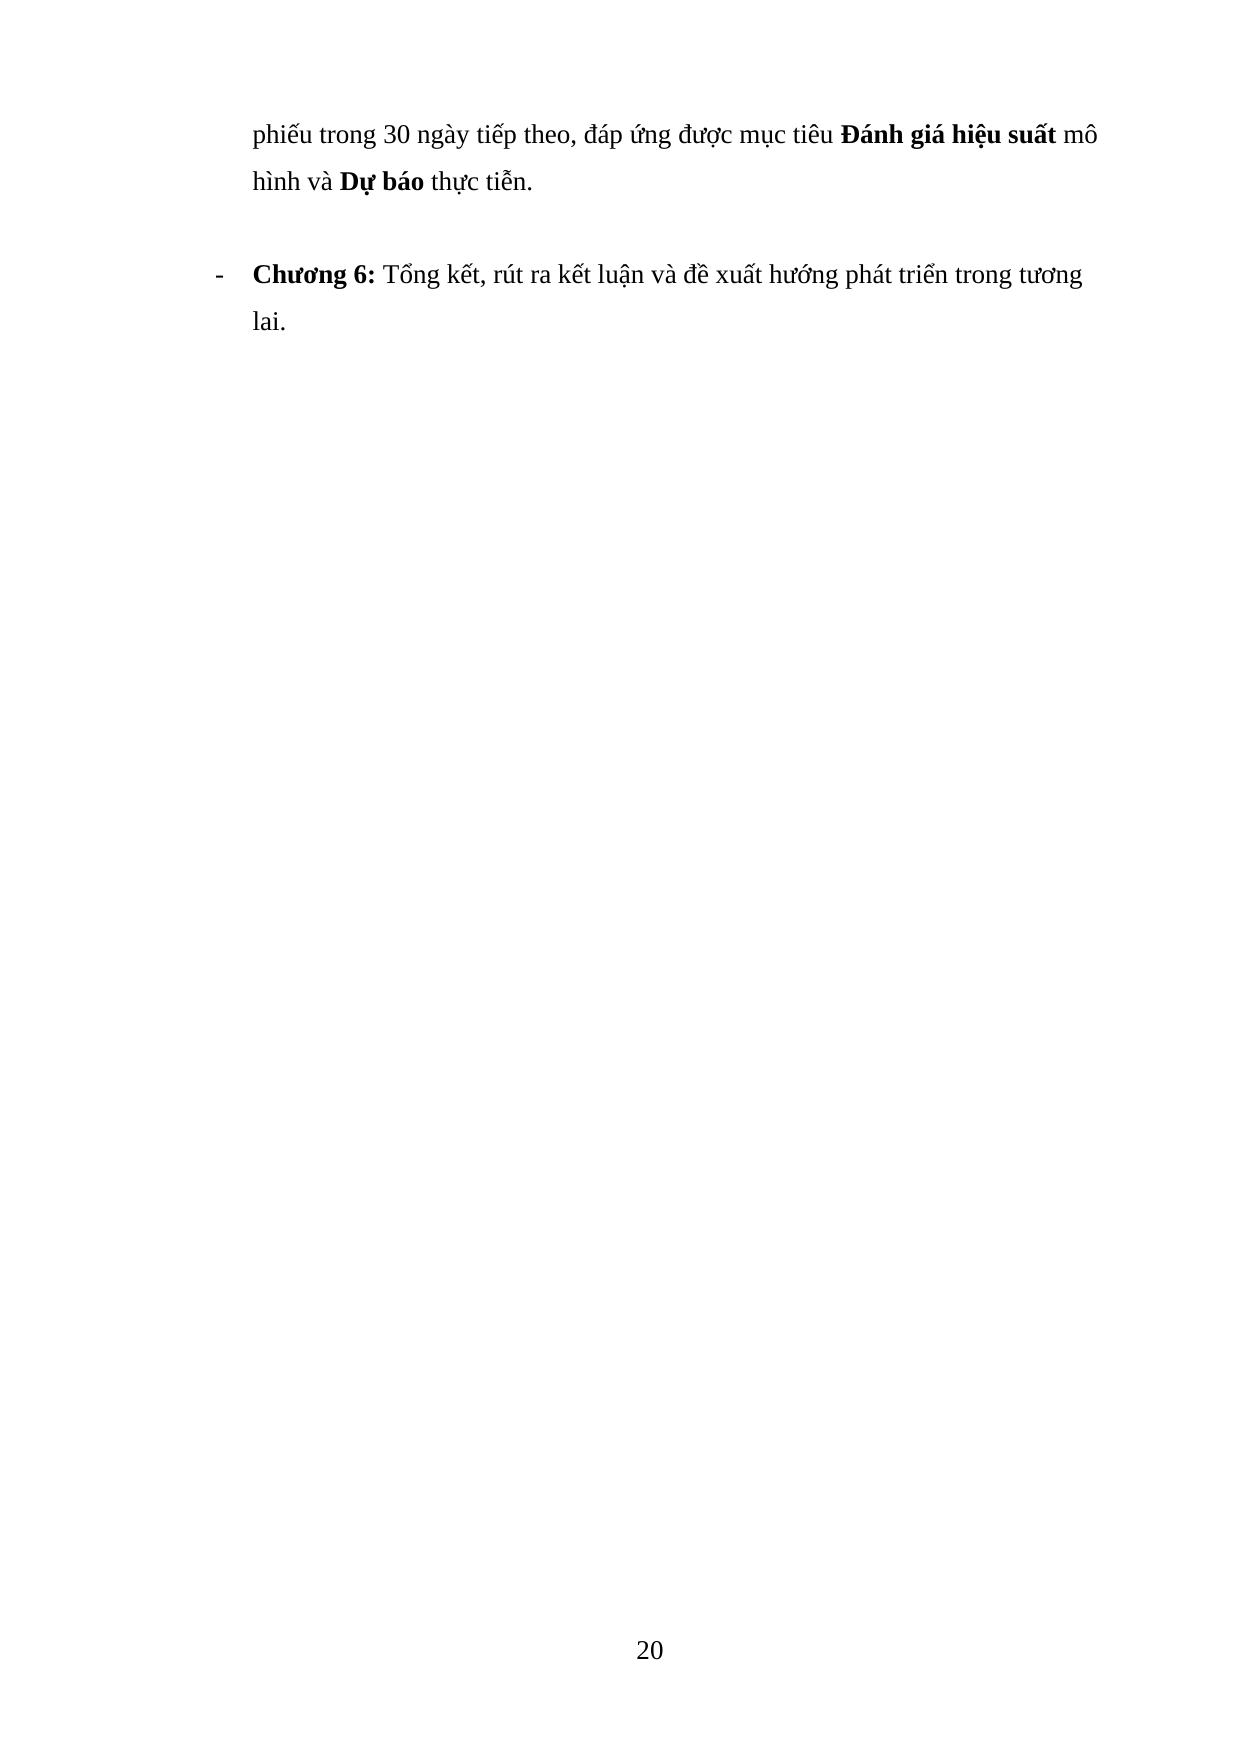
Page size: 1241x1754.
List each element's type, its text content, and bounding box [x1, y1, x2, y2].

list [215, 118, 1122, 243]
list Chương 6: Tổng kết, rút ra kết luận và đề xuất hướng phát triển trong tương lai. [215, 258, 1122, 336]
